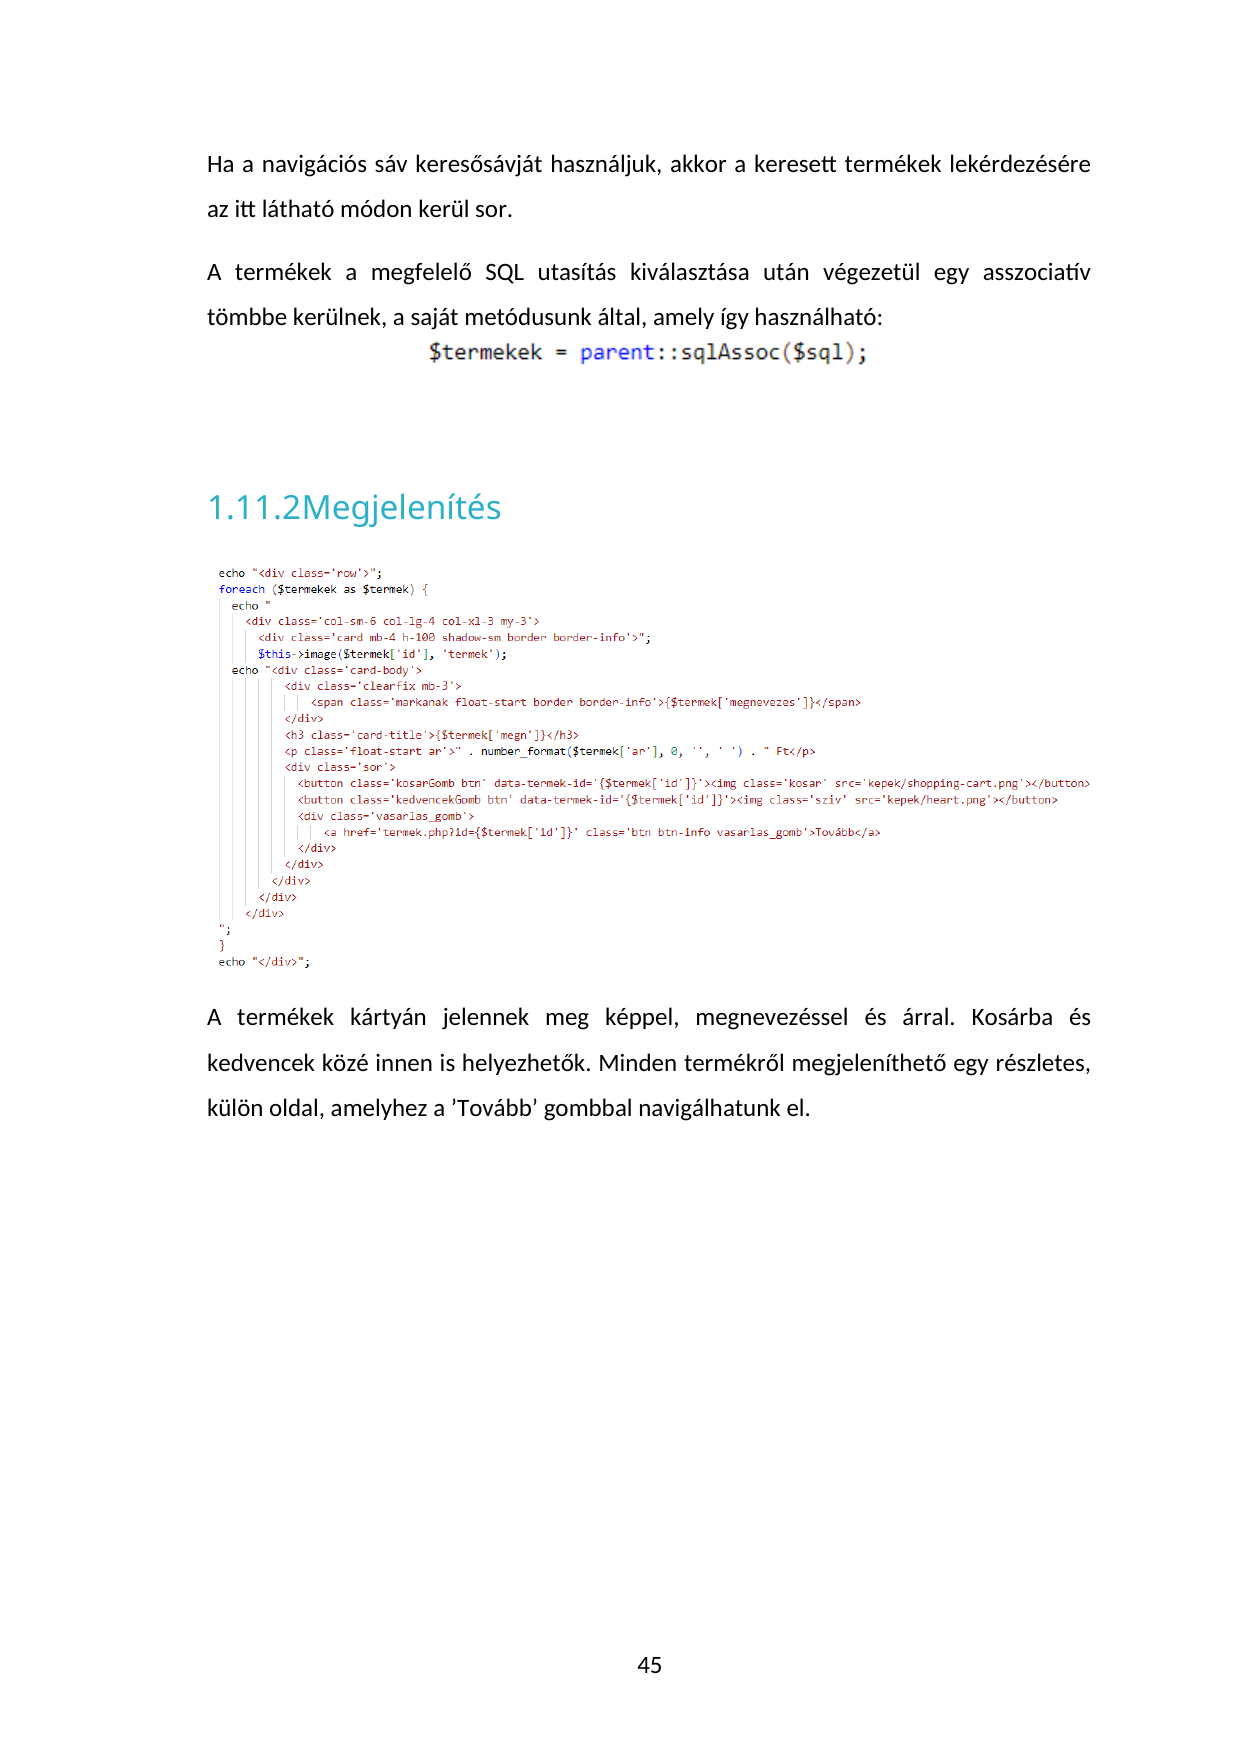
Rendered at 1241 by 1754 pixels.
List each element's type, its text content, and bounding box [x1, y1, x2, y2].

text Ha a navigációs sáv keresősávját használjuk, akkor a keresett termékek lekérdezésére az itt látható módon kerül sor. [207, 148, 1092, 224]
subtitle Megjelenítés [207, 484, 1092, 529]
picture [423, 334, 877, 366]
text A termékek kártyán jelennek meg képpel, megnevezéssel és árral. Kosárba és kedvencek közé innen is helyezhetők. Minden termékről megjeleníthető egy részletes, külön oldal, amelyhez a ’Tovább’ gombbal navigálhatunk el. [207, 1001, 1092, 1123]
text A termékek a megfelelő SQL utasítás kiválasztása után végezetül egy asszociatív tömbbe kerülnek, a saját metódusunk által, amely így használható: [207, 256, 1092, 332]
picture [206, 564, 1093, 970]
